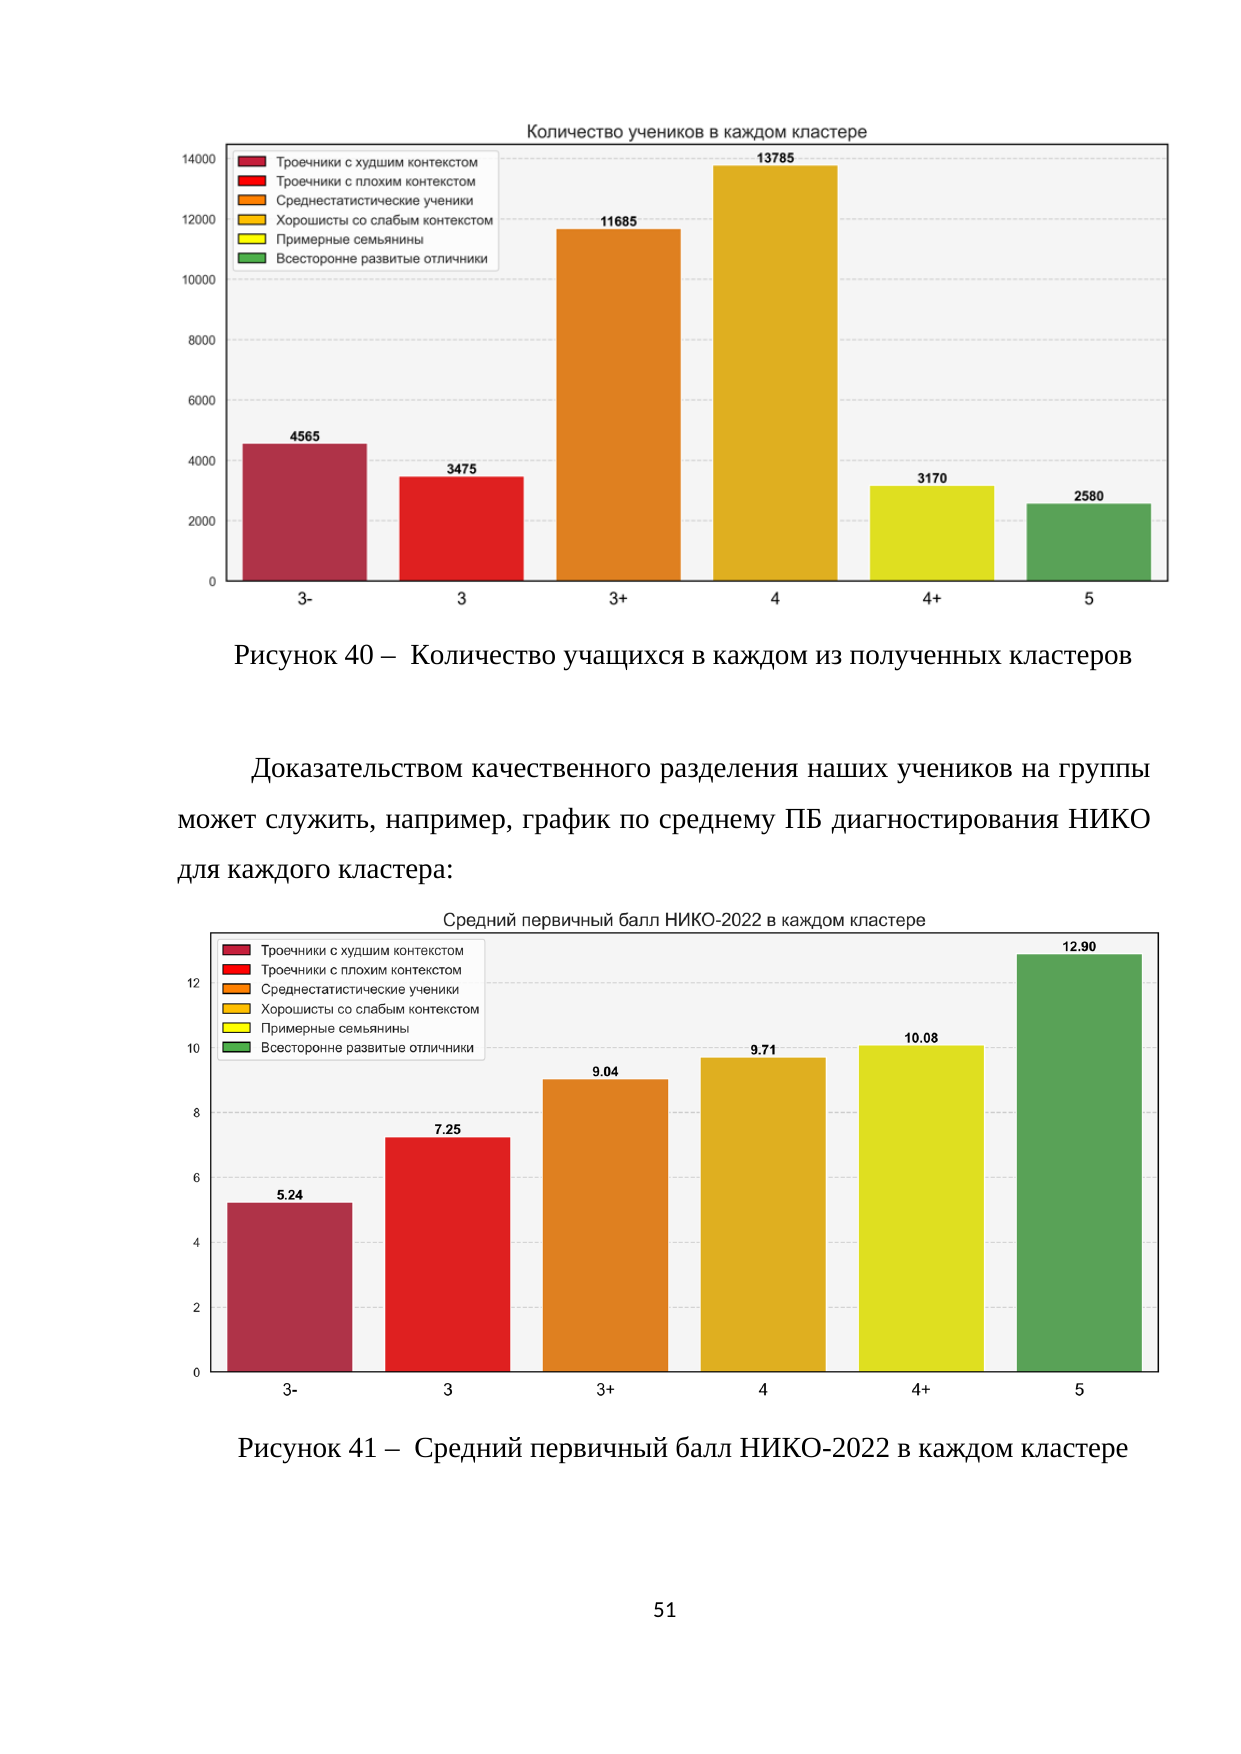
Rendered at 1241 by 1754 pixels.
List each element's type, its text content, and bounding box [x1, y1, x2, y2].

picture [177, 118, 1176, 612]
text Доказательством качественного разделения наших учеников на группы может служить, например, график по среднему ПБ диагностирования НИКО для каждого кластера: [177, 751, 1152, 885]
picture [177, 901, 1166, 1404]
list Средний первичный балл НИКО-2022 в каждом кластере [215, 1430, 1152, 1463]
list Количество учащихся в каждом из полученных кластеров [215, 637, 1152, 671]
